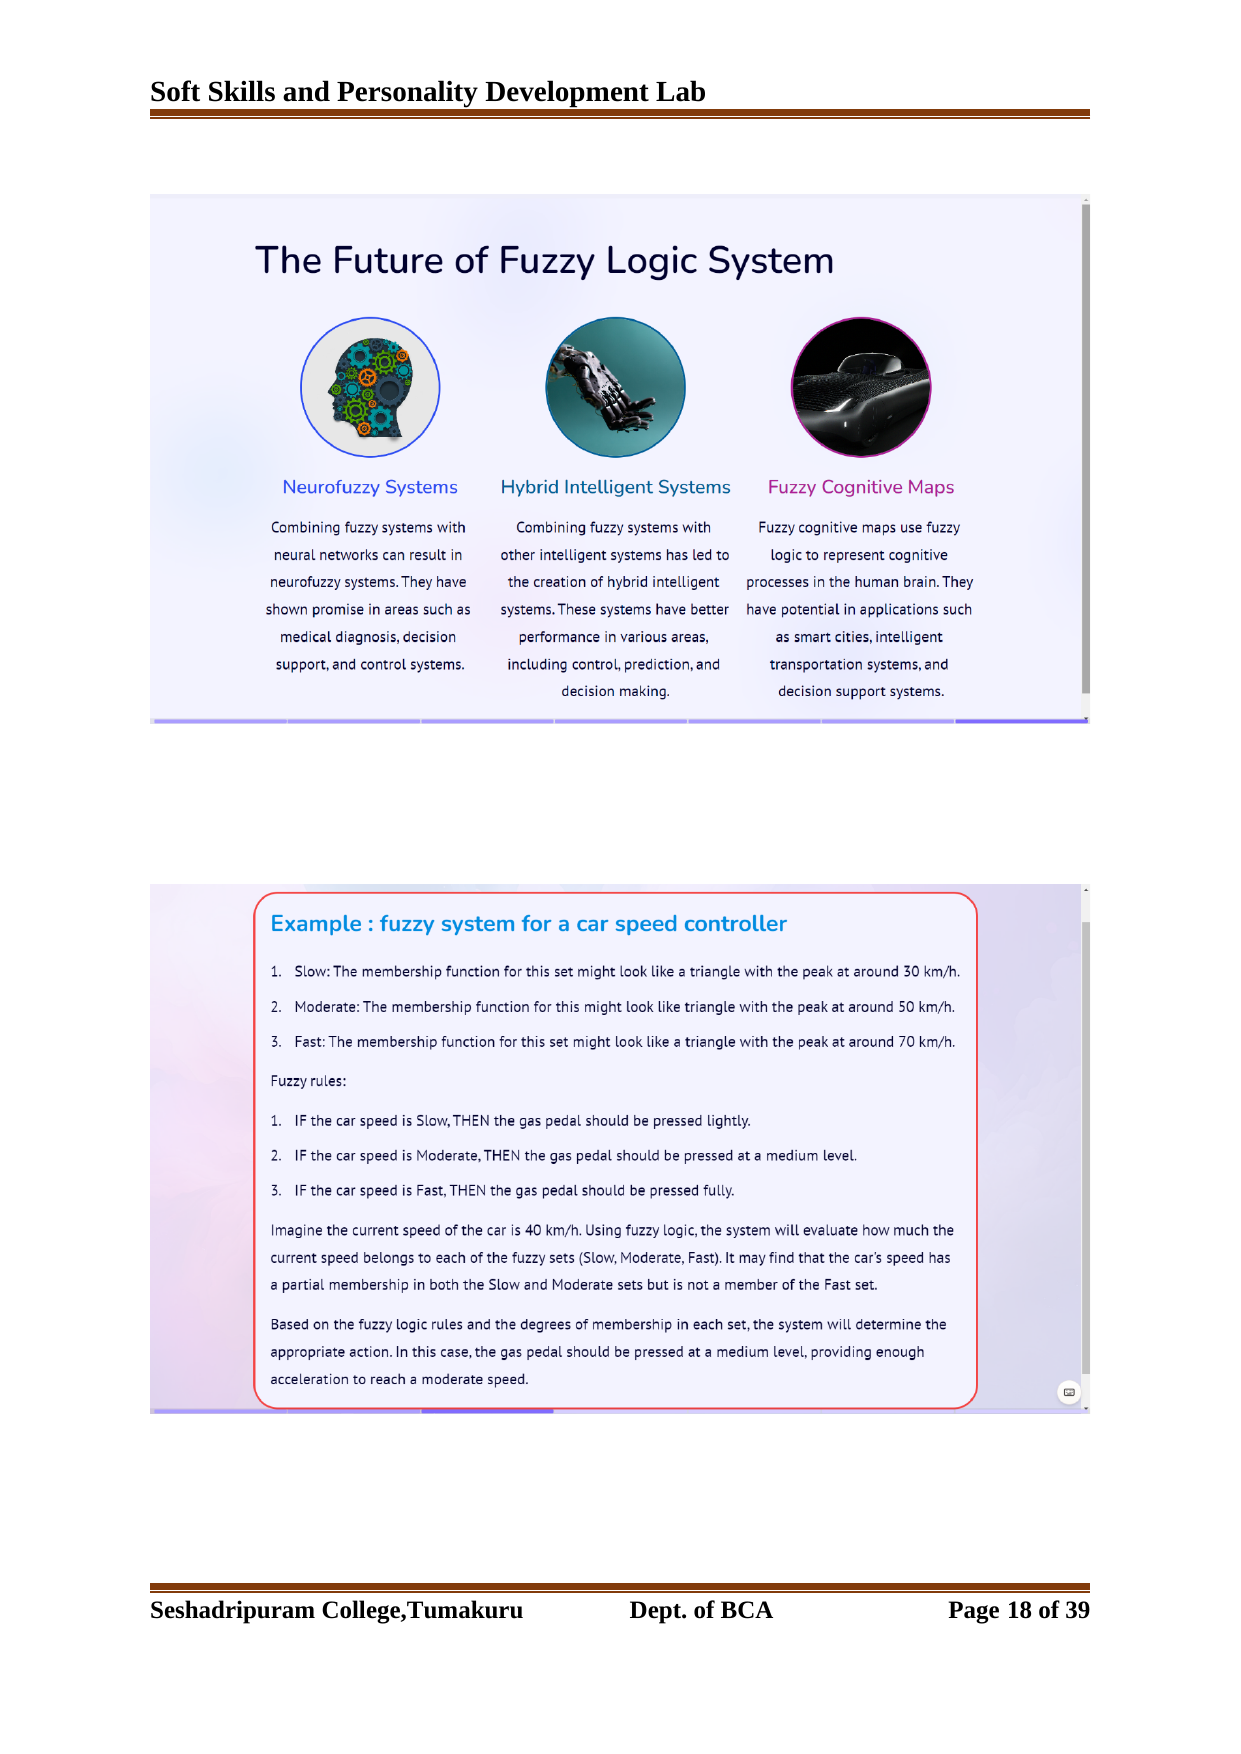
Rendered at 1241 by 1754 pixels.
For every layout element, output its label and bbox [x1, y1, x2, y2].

picture [150, 884, 1091, 1414]
picture [150, 194, 1091, 724]
